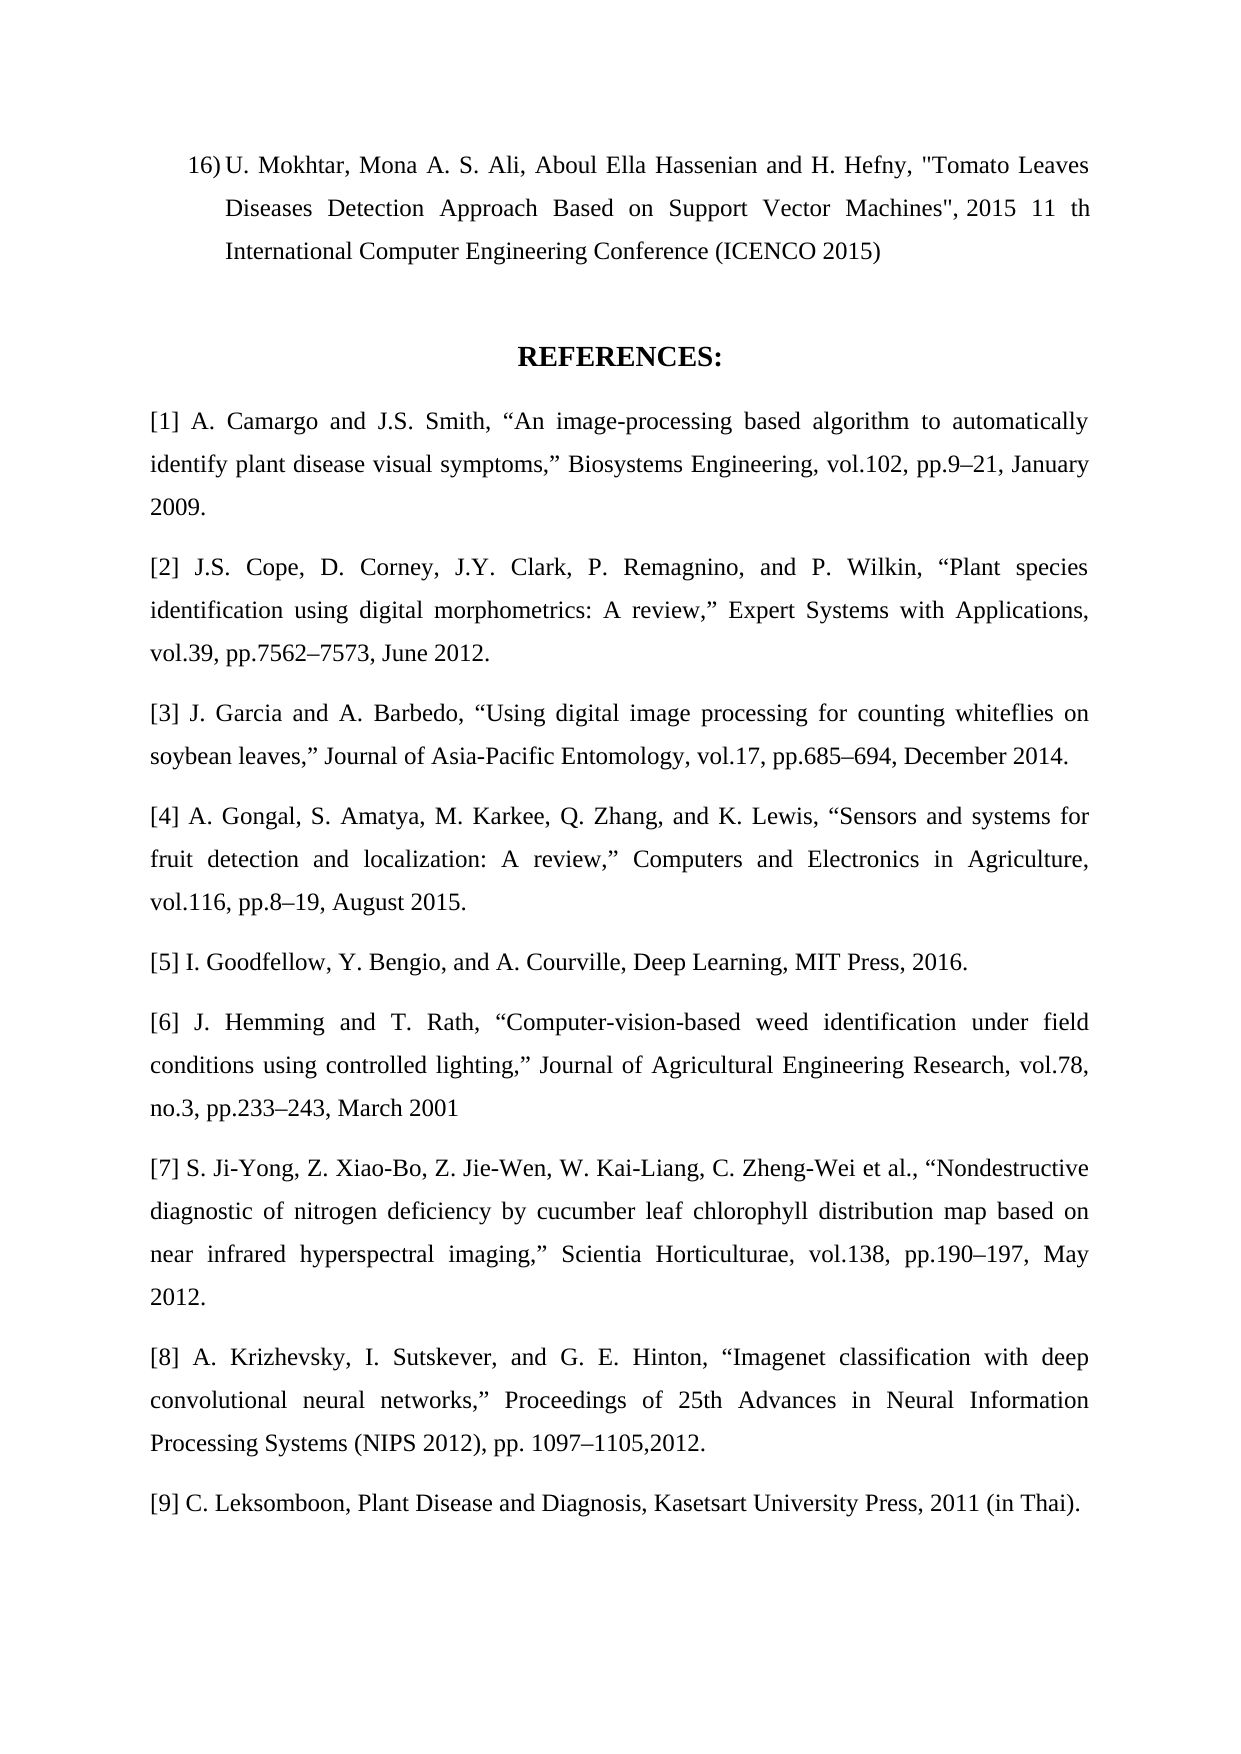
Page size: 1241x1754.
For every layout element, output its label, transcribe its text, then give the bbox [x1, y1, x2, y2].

text [2] J.S. Cope, D. Corney, J.Y. Clark, P. Remagnino, and P. Wilkin, “Plant species identification using digital morphometrics: A review,” Expert Systems with Applications, vol.39, pp.7562–7573, June 2012. [150, 552, 1090, 667]
text [6] J. Hemming and T. Rath, “Computer-vision-based weed identification under field conditions using controlled lighting,” Journal of Agricultural Engineering Research, vol.78, no.3, pp.233–243, March 2001 [150, 1007, 1090, 1122]
text [8] A. Krizhevsky, I. Sutskever, and G. E. Hinton, “Imagenet classification with deep convolutional neural networks,” Proceedings of 25th Advances in Neural Information Processing Systems (NIPS 2012), pp. 1097–1105,2012. [150, 1342, 1090, 1457]
text REFERENCES: [150, 339, 1090, 373]
list U. Mokhtar, Mona A. S. Ali, Aboul Ella Hassenian and H. Hefny, "Tomato Leaves Diseases Detection Approach Based on Support Vector Machines", 2015 11 th International Computer Engineering Conference (ICENCO 2015) [187, 150, 1090, 265]
text [7] S. Ji-Yong, Z. Xiao-Bo, Z. Jie-Wen, W. Kai-Liang, C. Zheng-Wei et al., “Nondestructive diagnostic of nitrogen deficiency by cucumber leaf chlorophyll distribution map based on near infrared hyperspectral imaging,” Scientia Horticulturae, vol.138, pp.190–197, May 2012. [150, 1153, 1090, 1311]
text [5] I. Goodfellow, Y. Bengio, and A. Courville, Deep Learning, MIT Press, 2016. [150, 947, 1090, 976]
text [3] J. Garcia and A. Barbedo, “Using digital image processing for counting whiteflies on soybean leaves,” Journal of Asia-Pacific Entomology, vol.17, pp.685–694, December 2014. [150, 698, 1090, 770]
text [9] C. Leksomboon, Plant Disease and Diagnosis, Kasetsart University Press, 2011 (in Thai). [150, 1488, 1090, 1517]
text [4] A. Gongal, S. Amatya, M. Karkee, Q. Zhang, and K. Lewis, “Sensors and systems for fruit detection and localization: A review,” Computers and Electronics in Agriculture, vol.116, pp.8–19, August 2015. [150, 801, 1090, 916]
text [1] A. Camargo and J.S. Smith, “An image-processing based algorithm to automatically identify plant disease visual symptoms,” Biosystems Engineering, vol.102, pp.9–21, January 2009. [150, 406, 1090, 521]
